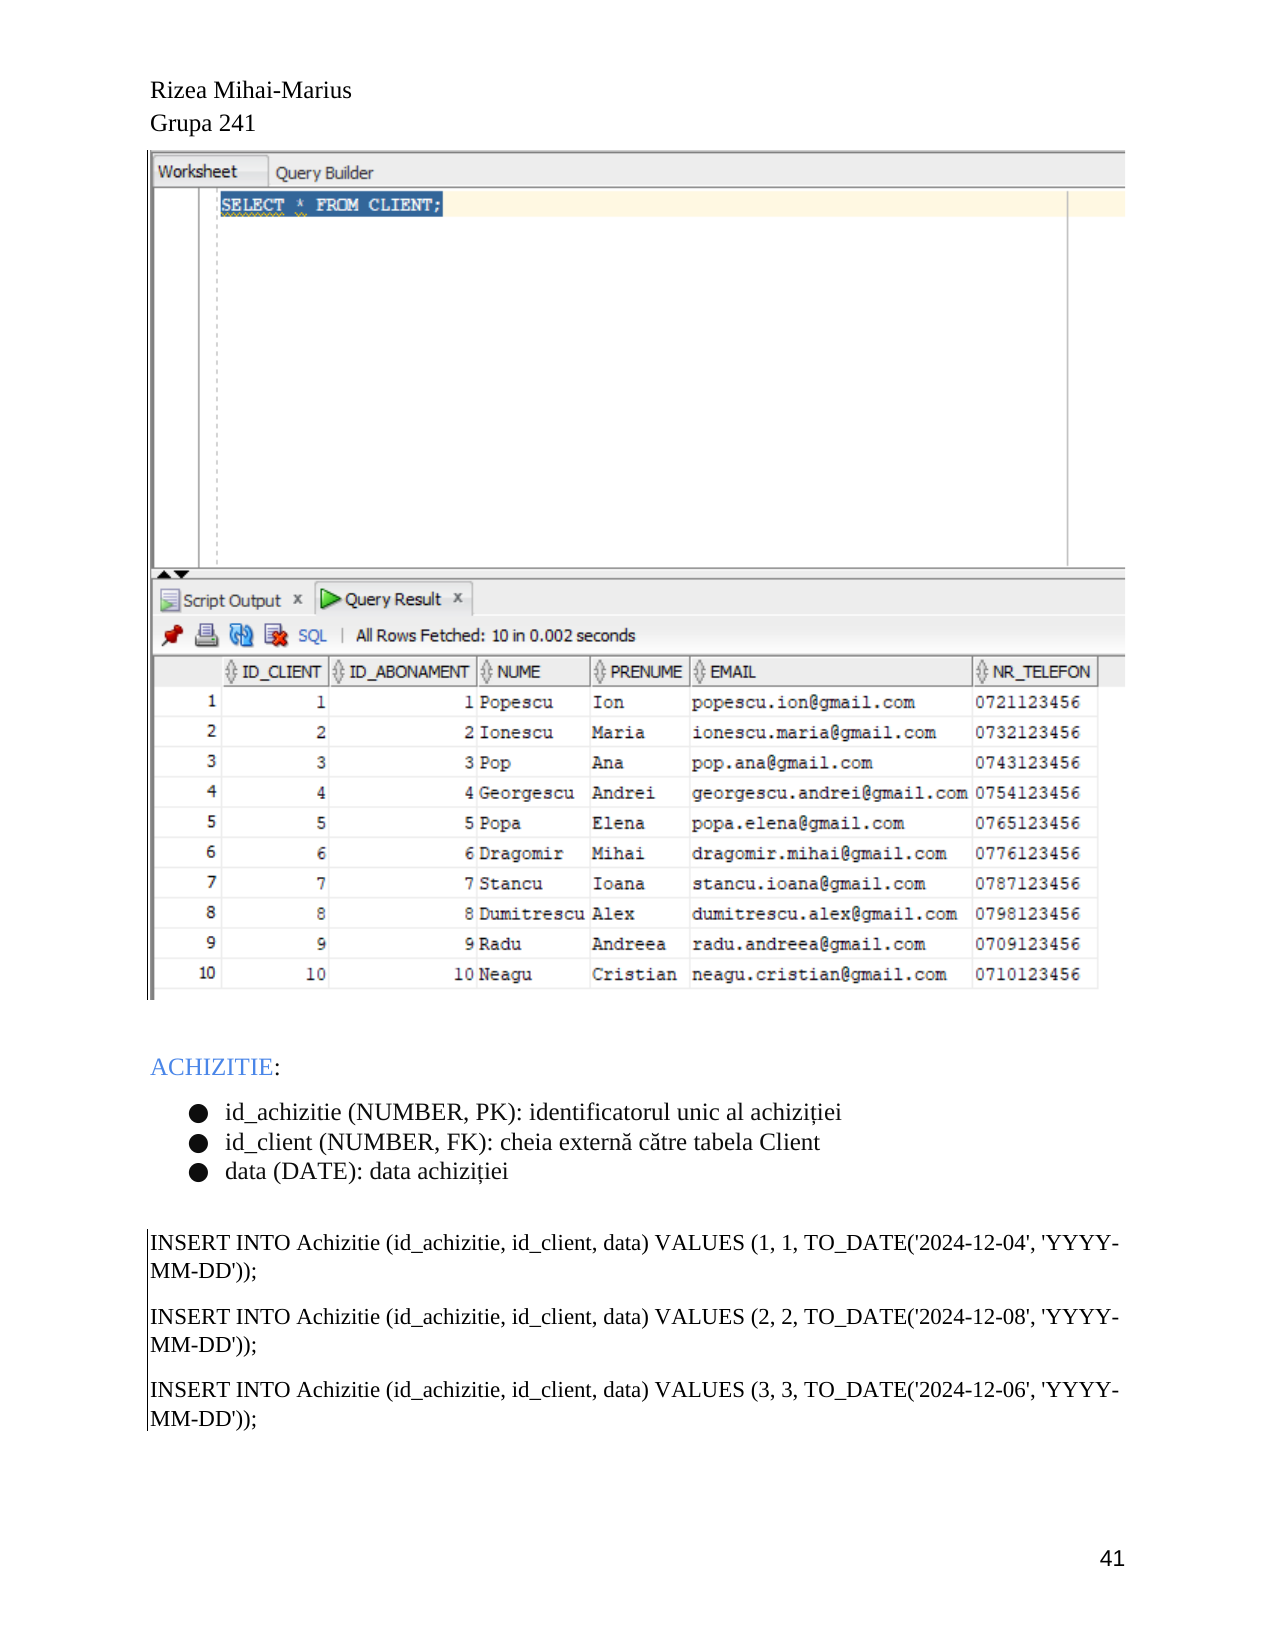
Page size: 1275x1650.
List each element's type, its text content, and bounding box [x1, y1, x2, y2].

list id_achizitie (NUMBER, PK): identificatorul unic al achiziției [187, 1097, 1125, 1127]
text ACHIZITIE: [150, 1052, 1125, 1081]
list data (DATE): data achiziției [187, 1156, 1125, 1185]
text INSERT INTO Achizitie (id_achizitie, id_client, data) VALUES (2, 2, TO_DATE('2024-12-08', 'YYYY-MM-DD')); [148, 1303, 1125, 1357]
picture [150, 150, 1125, 1000]
text INSERT INTO Achizitie (id_achizitie, id_client, data) VALUES (3, 3, TO_DATE('2024-12-06', 'YYYY-MM-DD')); [148, 1376, 1125, 1431]
text INSERT INTO Achizitie (id_achizitie, id_client, data) VALUES (1, 1, TO_DATE('2024-12-04', 'YYYY-MM-DD')); [148, 1229, 1125, 1284]
list id_client (NUMBER, FK): cheia externă către tabela Client [187, 1127, 1125, 1156]
